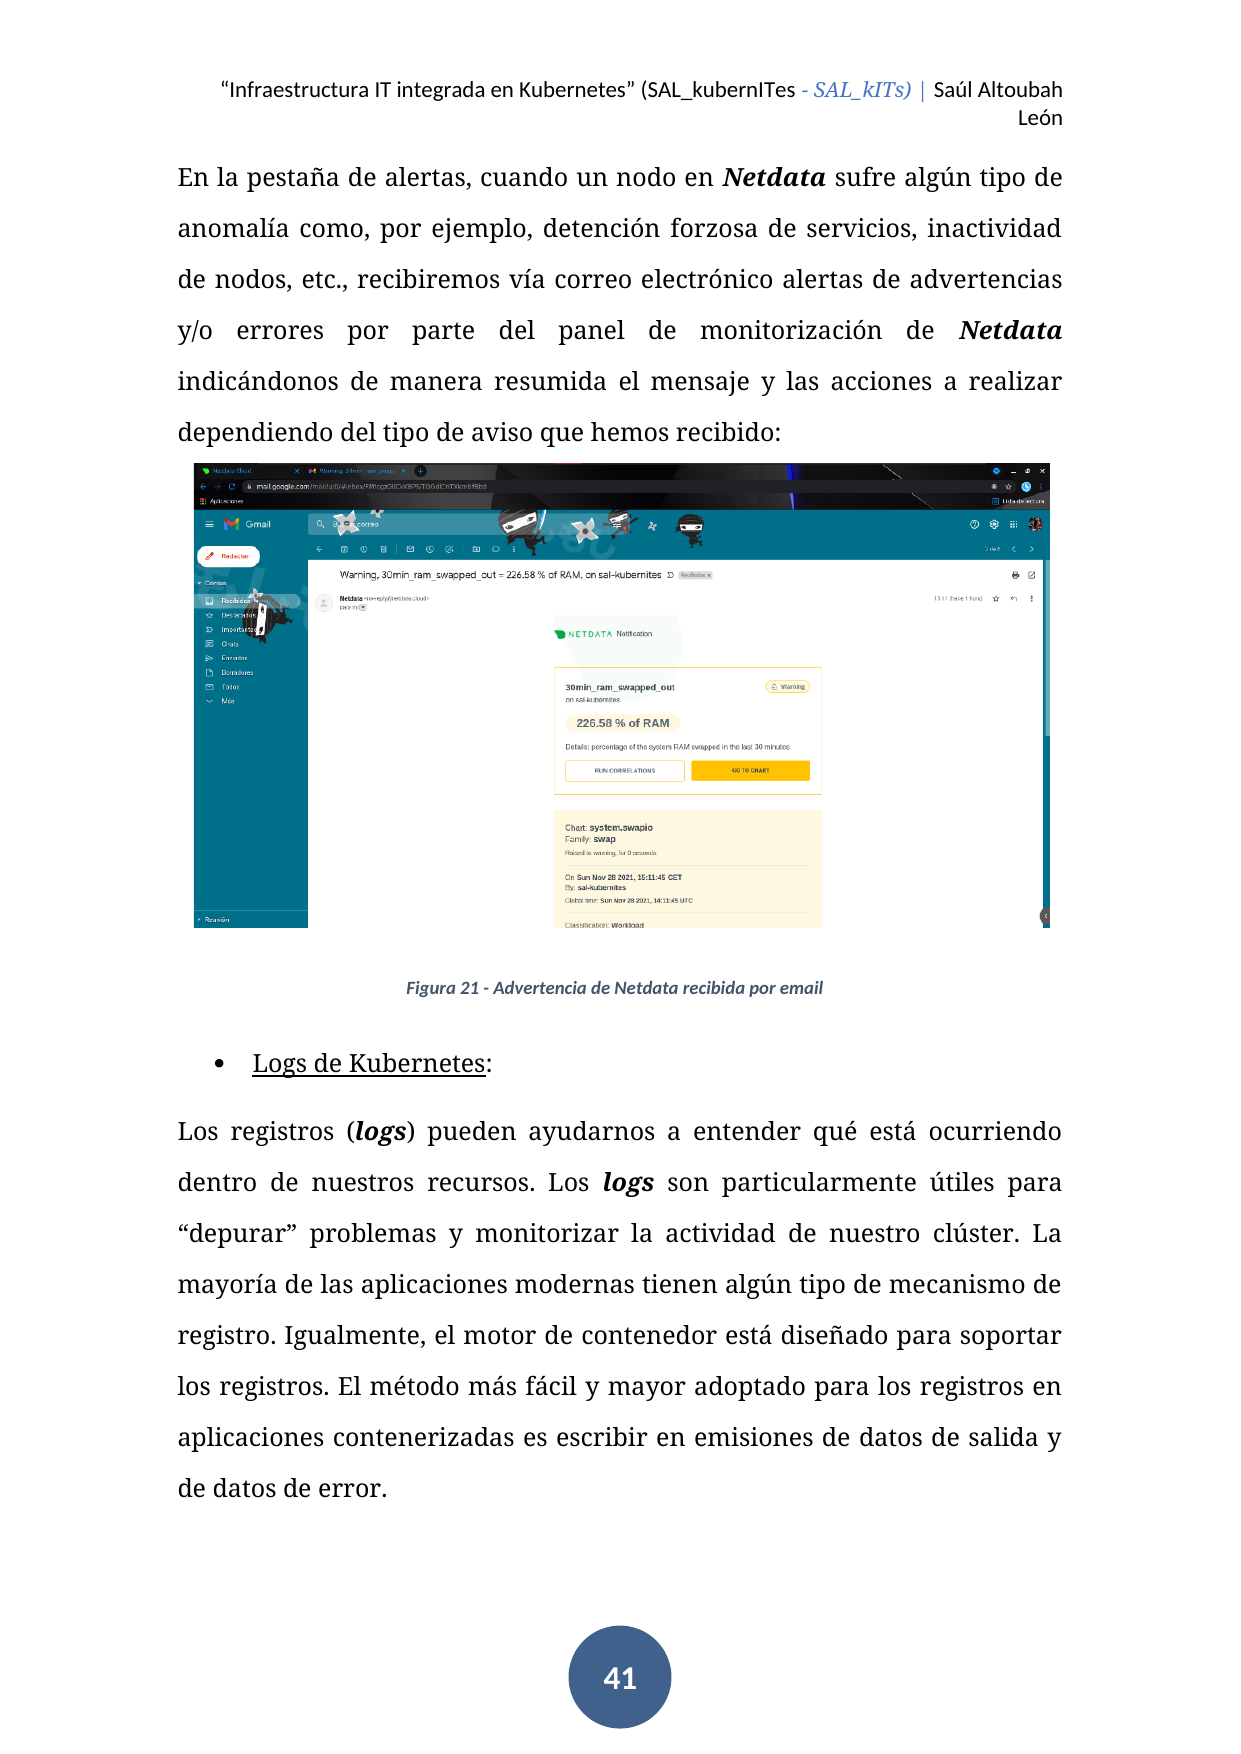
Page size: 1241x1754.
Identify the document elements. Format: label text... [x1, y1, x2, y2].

picture [649, 523, 655, 530]
text En la pestaña de alertas, cuando un nodo en Netdata sufre algún tipo de anomalía como, por ejemplo, detención forzosa de servicios, inactividad de nodos, etc., recibiremos vía correo electrónico alertas de advertencias y/o errores por parte del panel de monitorización de Netdata indicándonos de manera resumida el mensaje y las acciones a realizar dependiendo del tipo de aviso que hemos recibido: [177, 160, 1063, 449]
picture [225, 519, 238, 530]
picture [678, 515, 703, 544]
picture [1046, 560, 1050, 735]
picture [1029, 518, 1041, 530]
picture [261, 522, 270, 527]
list Logs de Kubernetes: [215, 1046, 1063, 1080]
text Los registros (logs) pueden ayudarnos a entender qué está ocurriendo dentro de nuestros recursos. Los logs son particularmente útiles para “depurar” problemas y monitorizar la actividad de nuestro clúster. La mayoría de las aplicaciones modernas tienen algún tipo de mecanismo de registro. Igualmente, el motor de contenedor está diseñado para soportar los registros. El método más fácil y mayor adoptado para los registros en aplicaciones contenerizadas es escribir en emisiones de datos de salida y de datos de error. [177, 1114, 1063, 1505]
picture [193, 463, 1050, 928]
